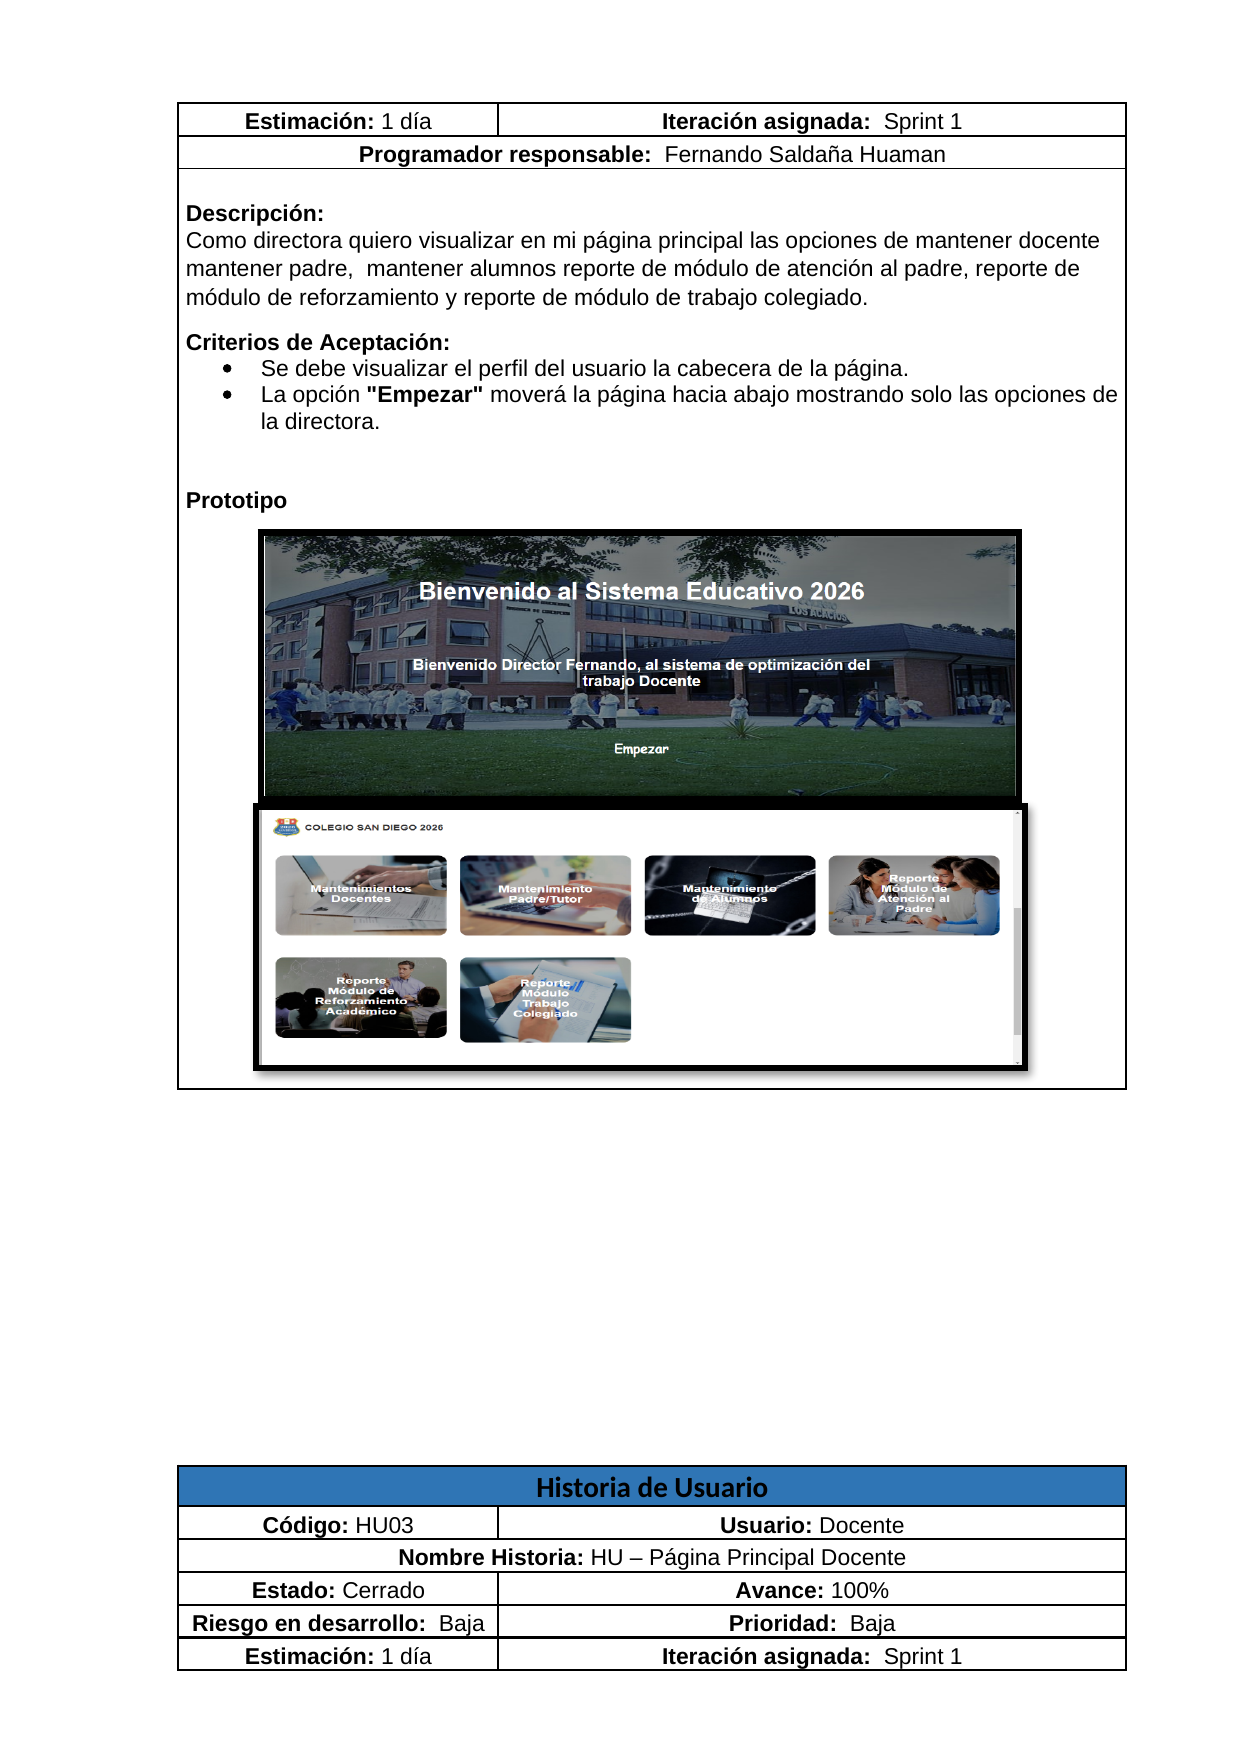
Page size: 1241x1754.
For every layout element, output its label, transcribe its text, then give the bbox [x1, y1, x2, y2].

table_cell Estimación: 1 día [179, 1639, 497, 1669]
table_cell Avance: 100% [499, 1573, 1125, 1603]
table_cell Estado: Cerrado [179, 1573, 497, 1603]
picture [265, 536, 1016, 796]
table_cell Programador responsable: Fernando Saldaña Huaman [179, 137, 1125, 167]
picture [262, 810, 1022, 1065]
table_cell Prioridad: Baja [499, 1606, 1125, 1636]
table_cell Iteración asignada: Sprint 1 [499, 104, 1125, 134]
table_cell Riesgo en desarrollo: Baja [179, 1606, 497, 1636]
table_header Historia de Usuario [179, 1467, 1125, 1505]
table_cell Estimación: 1 día [179, 104, 497, 134]
table_cell Código: HU03 [179, 1507, 497, 1538]
table_cell Usuario: Docente [499, 1507, 1125, 1538]
table_cell Nombre Historia: HU – Página Principal Docente [179, 1540, 1125, 1571]
table_cell Iteración asignada: Sprint 1 [499, 1639, 1125, 1669]
table_cell Descripción: Como directora quiero visualizar en mi página principal las opciones de mantener docente mantener padre, mantener alumnos reporte de módulo de atención al padre, reporte de módulo de reforzamiento y reporte de módulo de trabajo colegiado. Criterios de Aceptación: Se debe visualizar el perfil del usuario la cabecera de la página. La opción "Empezar" moverá la página hacia abajo mostrando solo las opciones de la directora. Prototipo [179, 169, 1125, 1087]
